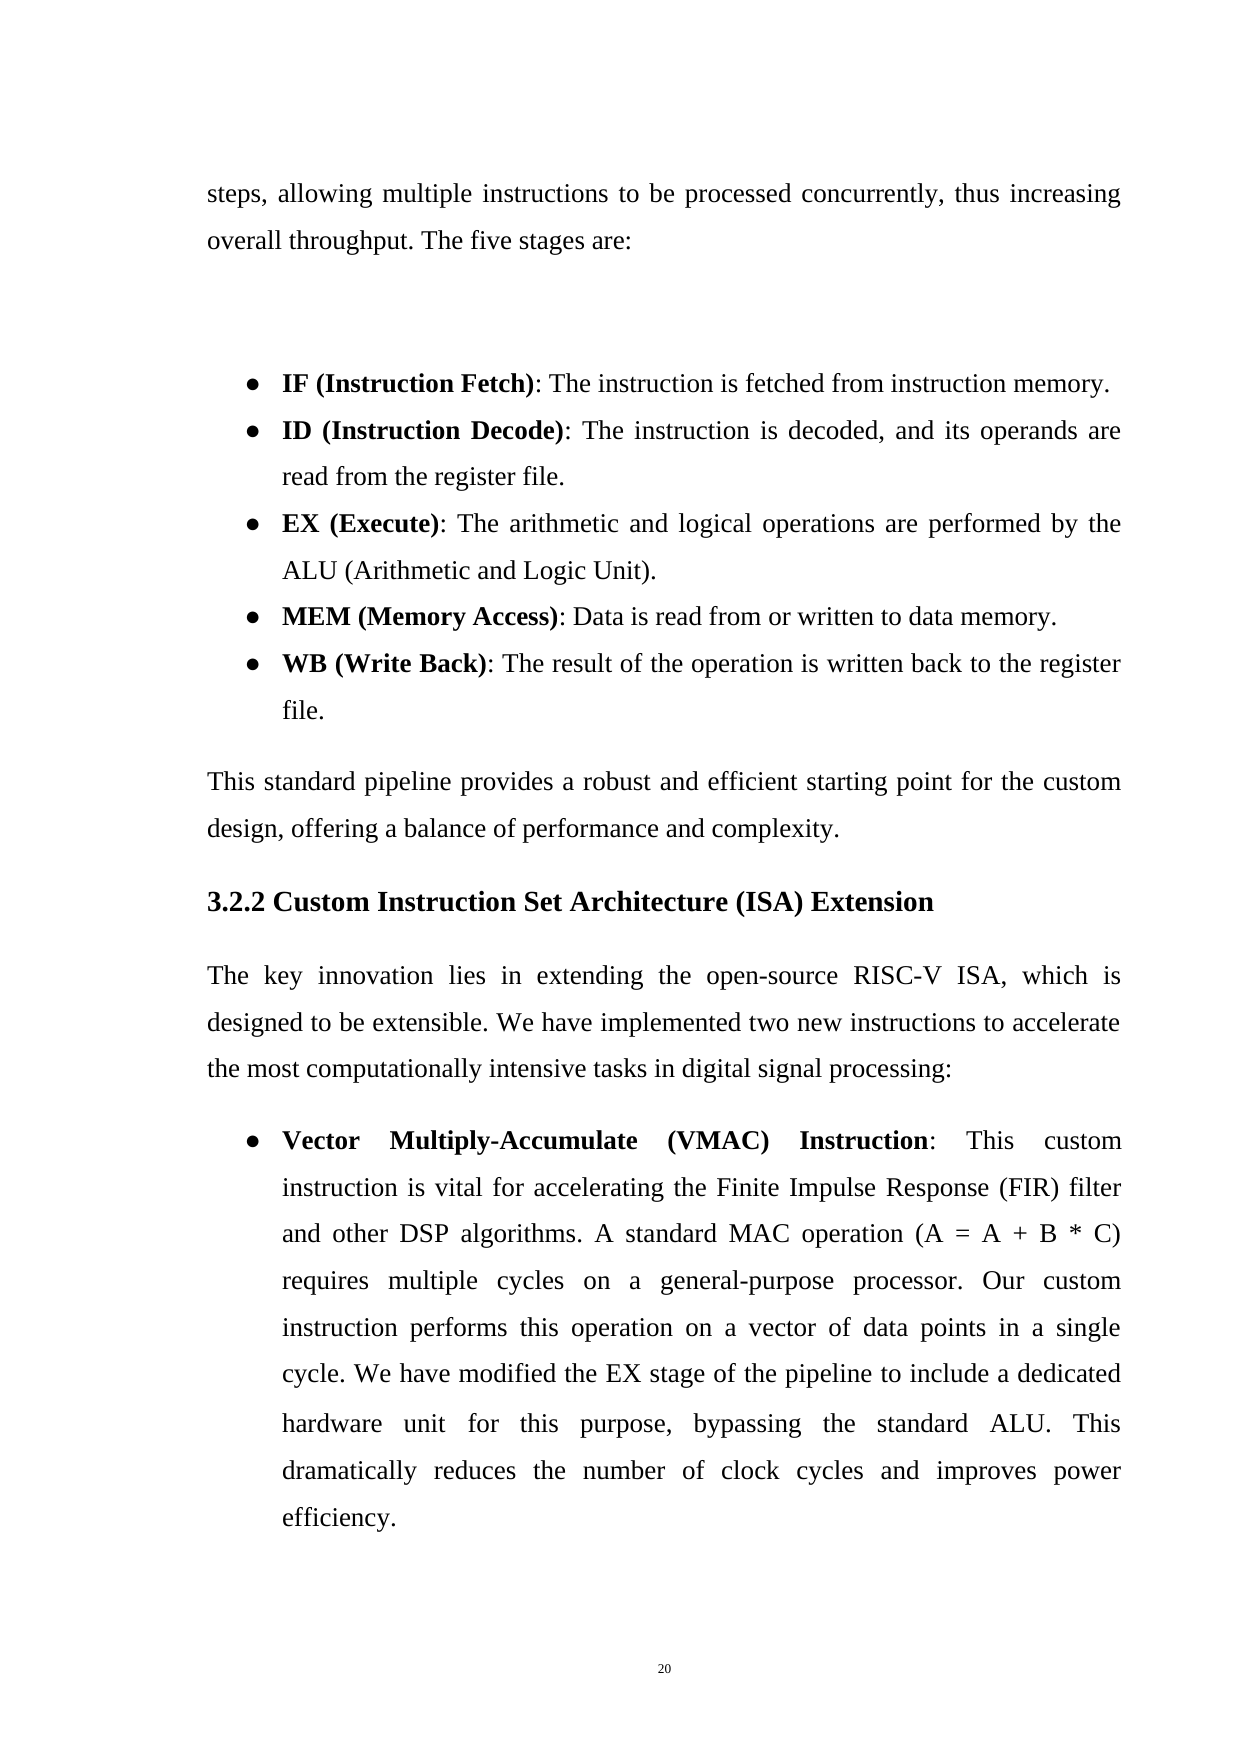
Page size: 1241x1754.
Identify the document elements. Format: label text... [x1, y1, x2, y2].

list WB (Write Back): The result of the operation is written back to the register file. [244, 647, 1122, 725]
list EX (Execute): The arithmetic and logical operations are performed by the ALU (Arithmetic and Logic Unit). [244, 507, 1122, 585]
list IF (Instruction Fetch): The instruction is fetched from instruction memory. [244, 367, 1122, 398]
list Vector Multiply-Accumulate (VMAC) Instruction: This custom instruction is vital for accelerating the Finite Impulse Response (FIR) filter and other DSP algorithms. A standard MAC operation (A = A + B * C) requires multiple cycles on a general-purpose processor. Our custom instruction performs this operation on a vector of data points in a single cycle. We have modified the EX stage of the pipeline to include a dedicated hardware unit for this purpose, bypassing the standard ALU. This dramatically reduces the number of clock cycles and improves power efficiency. [244, 1124, 1122, 1532]
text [207, 177, 1122, 255]
text 3.2.2 Custom Instruction Set Architecture (ISA) Extension [207, 884, 1122, 917]
list MEM (Memory Access): Data is read from or written to data memory. [244, 601, 1122, 632]
text This standard pipeline provides a robust and efficient starting point for the custom design, offering a balance of performance and complexity. [207, 766, 1122, 843]
text The key innovation lies in extending the open-source RISC-V ISA, which is designed to be extensible. We have implemented two new instructions to accelerate the most computationally intensive tasks in digital signal processing: [207, 959, 1122, 1084]
list ID (Instruction Decode): The instruction is decoded, and its operands are read from the register file. [244, 414, 1122, 492]
